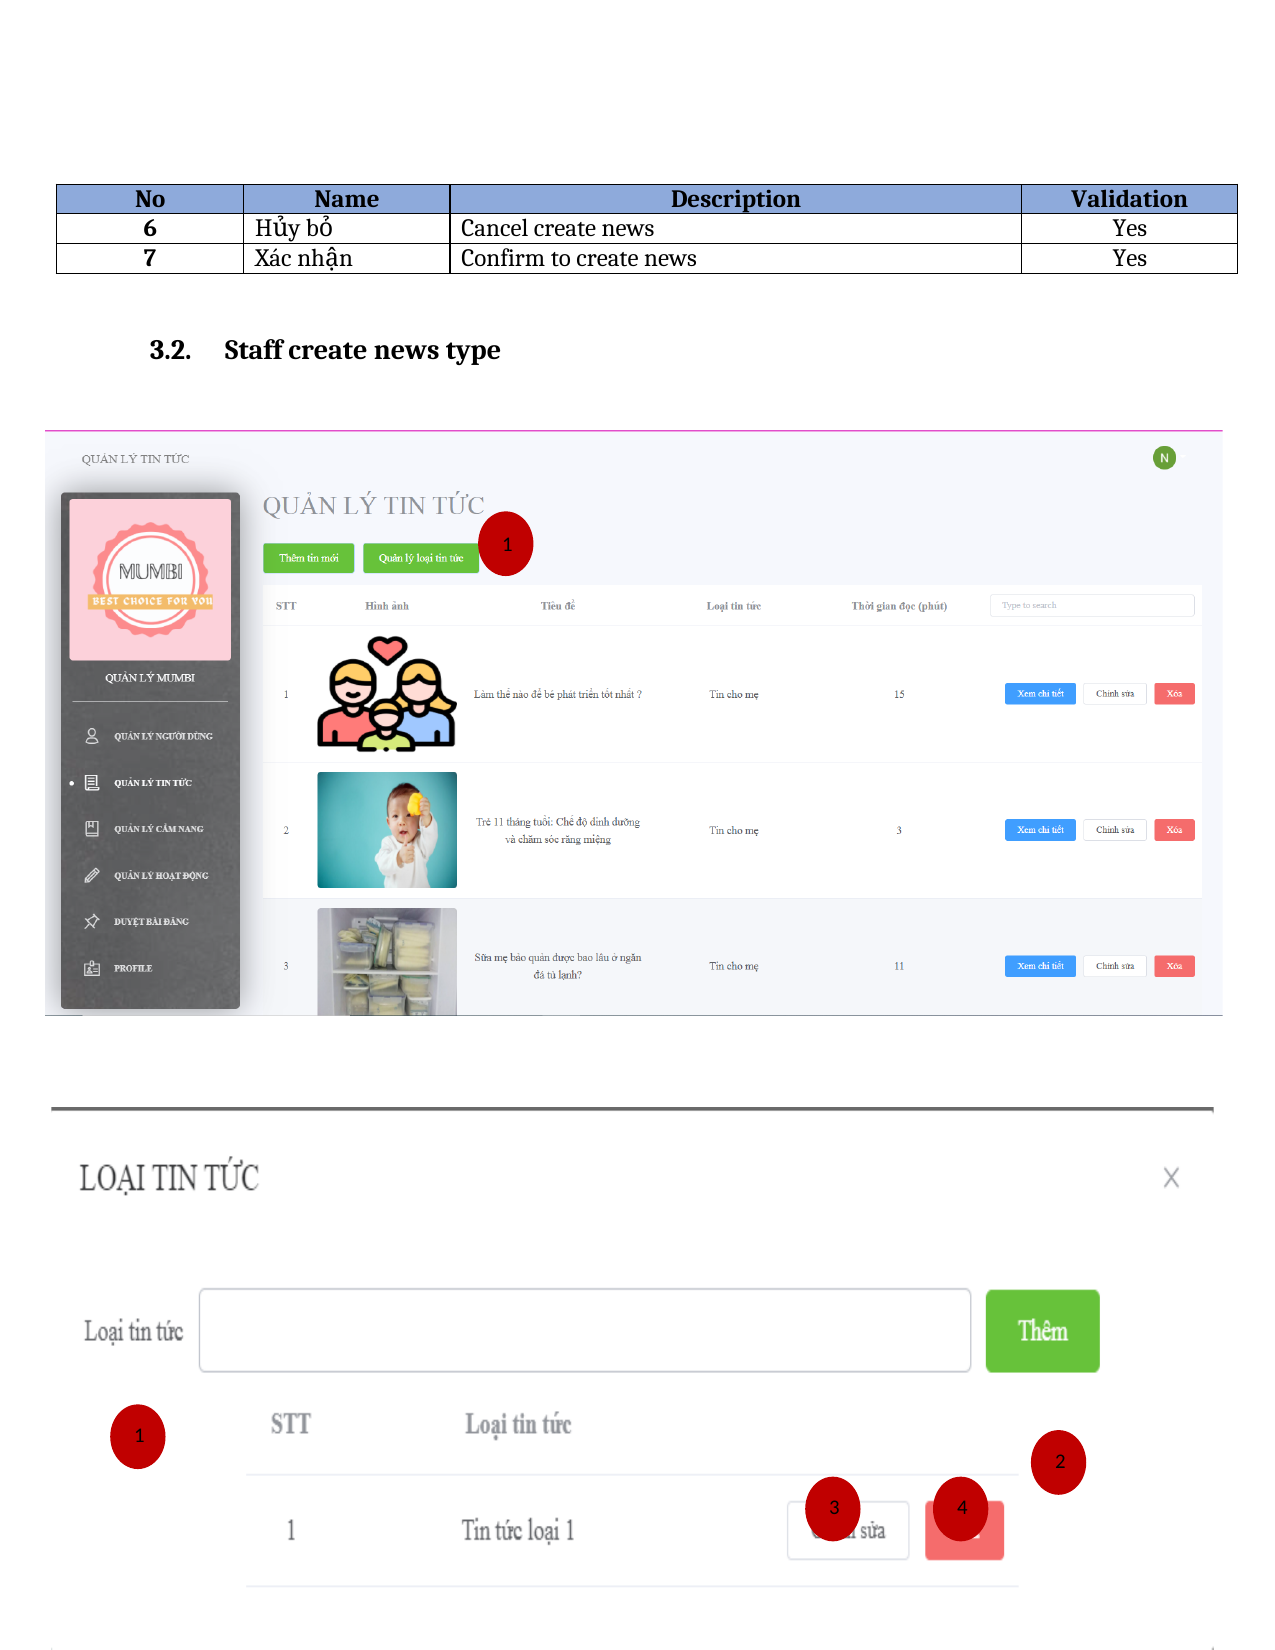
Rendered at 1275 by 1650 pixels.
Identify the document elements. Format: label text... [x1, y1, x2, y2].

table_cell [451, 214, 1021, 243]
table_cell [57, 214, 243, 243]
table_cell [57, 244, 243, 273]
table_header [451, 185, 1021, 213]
picture [51, 1107, 1214, 1650]
subtitle 3.2. Staff create news type [150, 334, 1125, 367]
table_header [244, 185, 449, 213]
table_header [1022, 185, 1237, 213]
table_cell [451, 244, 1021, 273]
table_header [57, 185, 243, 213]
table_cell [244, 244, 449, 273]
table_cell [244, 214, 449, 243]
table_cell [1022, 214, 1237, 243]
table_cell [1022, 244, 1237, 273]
picture [45, 430, 1223, 1016]
